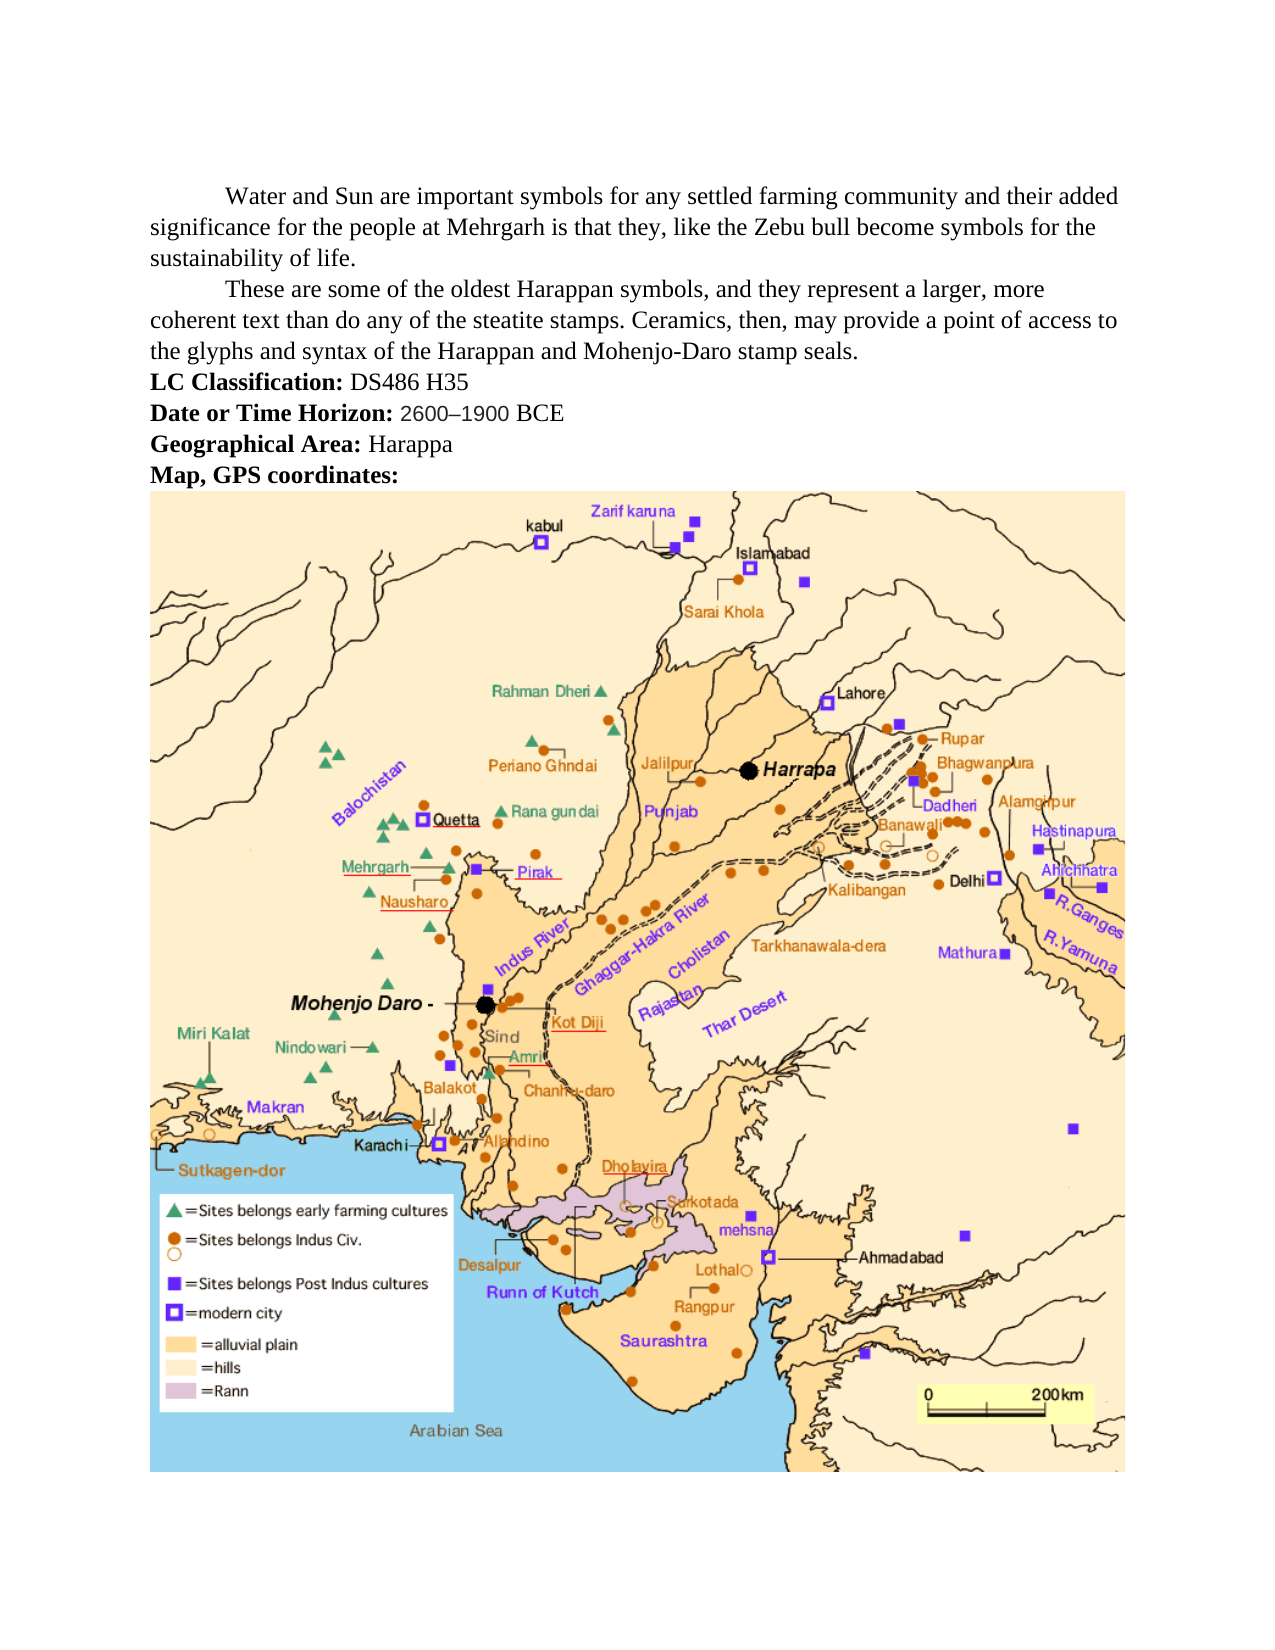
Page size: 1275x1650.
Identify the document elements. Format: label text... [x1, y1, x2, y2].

text Geographical Area: Harappa [150, 429, 1125, 458]
text These are some of the oldest Harappan symbols, and they represent a larger, more coherent text than do any of the steatite stamps. Ceramics, then, may provide a point of access to the glyphs and syntax of the Harappan and Mohenjo-Daro stamp seals. [150, 274, 1125, 365]
text LC Classification: DS486 H35 Date or Time Horizon: 2600–1900 BCE [150, 367, 1125, 427]
text Map, GPS coordinates: [150, 460, 1125, 489]
picture [150, 491, 1125, 1472]
text Water and Sun are important symbols for any settled farming community and their added significance for the people at Mehrgarh is that they, like the Zebu bull become symbols for the sustainability of life. [150, 181, 1125, 272]
